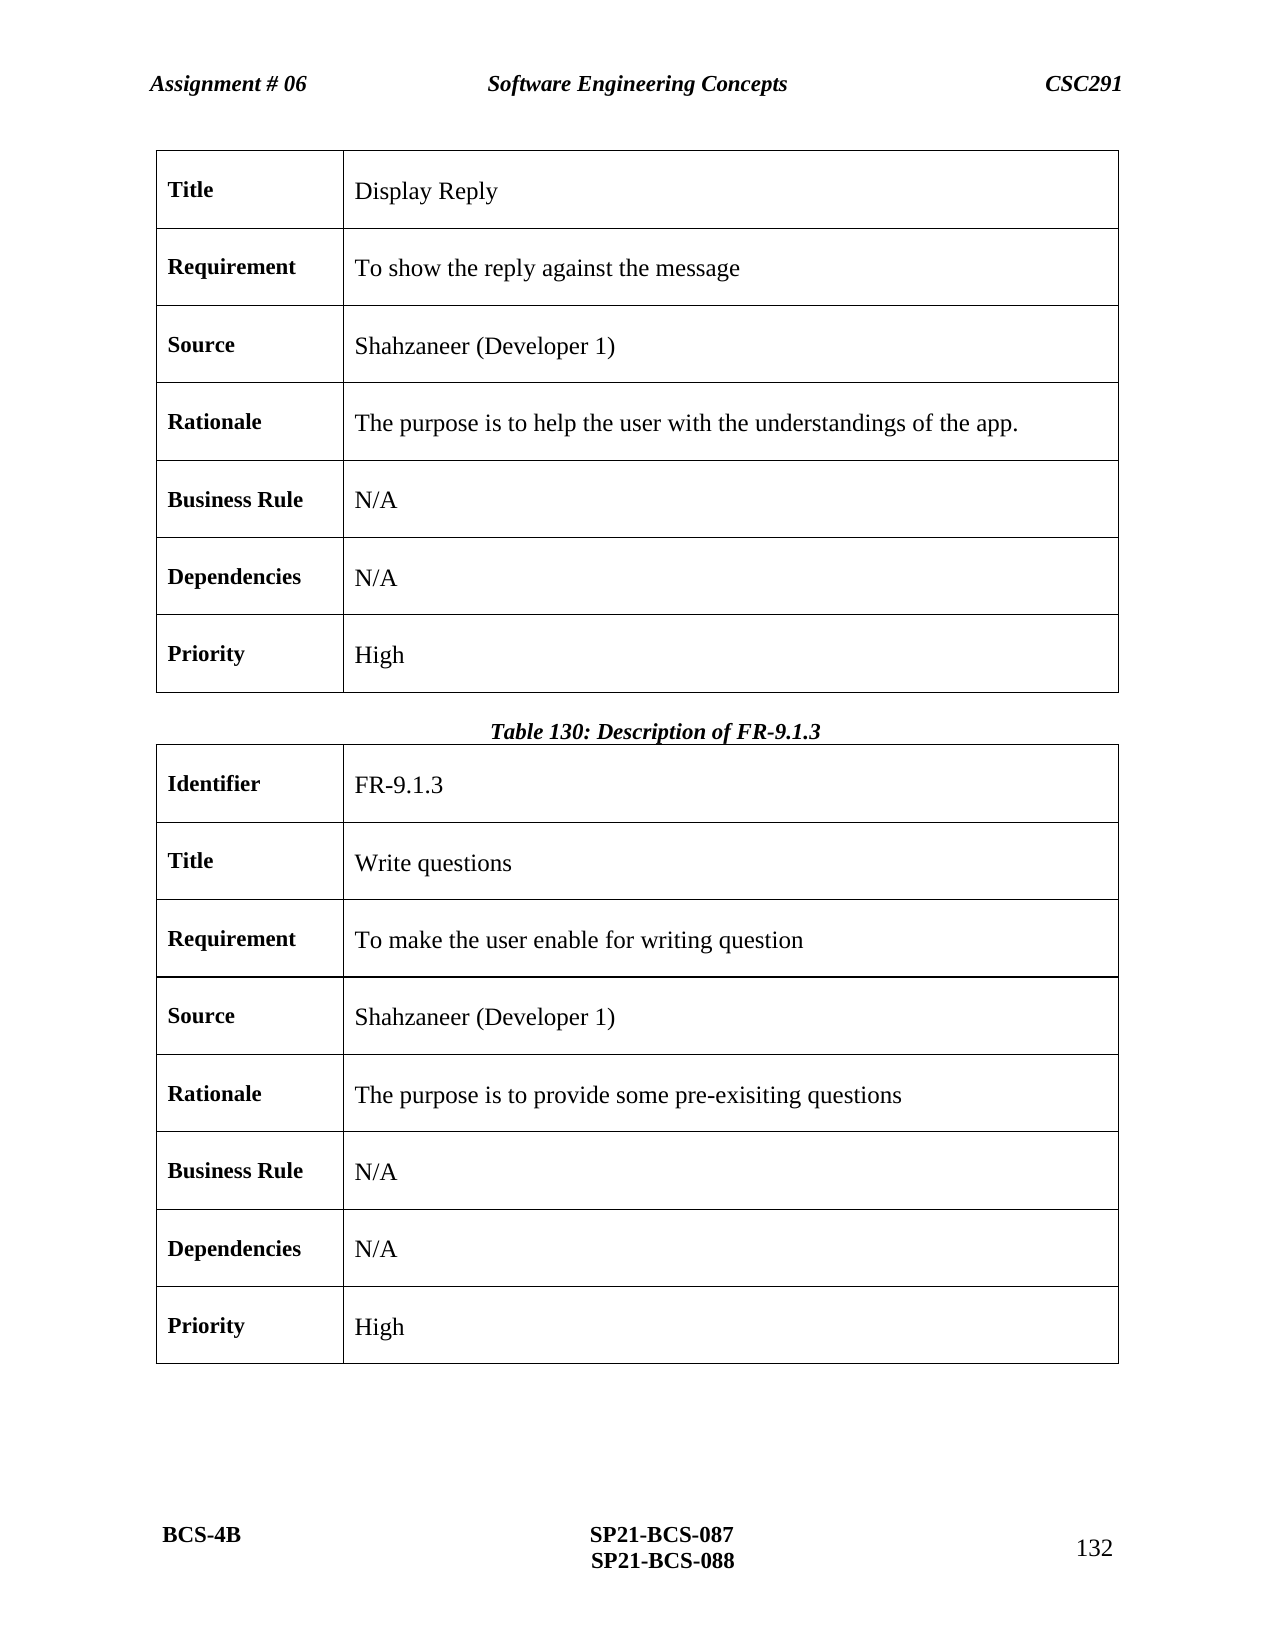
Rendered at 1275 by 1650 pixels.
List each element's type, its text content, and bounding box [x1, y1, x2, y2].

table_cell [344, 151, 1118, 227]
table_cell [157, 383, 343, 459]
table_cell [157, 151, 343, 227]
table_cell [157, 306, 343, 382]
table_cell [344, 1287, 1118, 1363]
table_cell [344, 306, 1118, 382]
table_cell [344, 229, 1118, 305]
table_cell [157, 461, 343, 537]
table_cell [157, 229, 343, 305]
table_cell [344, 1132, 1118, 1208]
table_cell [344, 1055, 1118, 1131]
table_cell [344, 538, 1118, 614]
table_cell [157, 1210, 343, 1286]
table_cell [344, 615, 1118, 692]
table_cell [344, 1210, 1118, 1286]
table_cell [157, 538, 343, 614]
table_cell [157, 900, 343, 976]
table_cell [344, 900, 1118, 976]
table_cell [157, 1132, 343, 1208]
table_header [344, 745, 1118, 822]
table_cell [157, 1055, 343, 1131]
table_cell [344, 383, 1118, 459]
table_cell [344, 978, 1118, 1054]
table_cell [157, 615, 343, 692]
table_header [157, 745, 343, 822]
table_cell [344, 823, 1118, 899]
text Table 130: Description of FR-9.1.3 [187, 718, 1125, 744]
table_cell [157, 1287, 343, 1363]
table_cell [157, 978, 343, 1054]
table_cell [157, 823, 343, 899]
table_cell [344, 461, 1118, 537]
